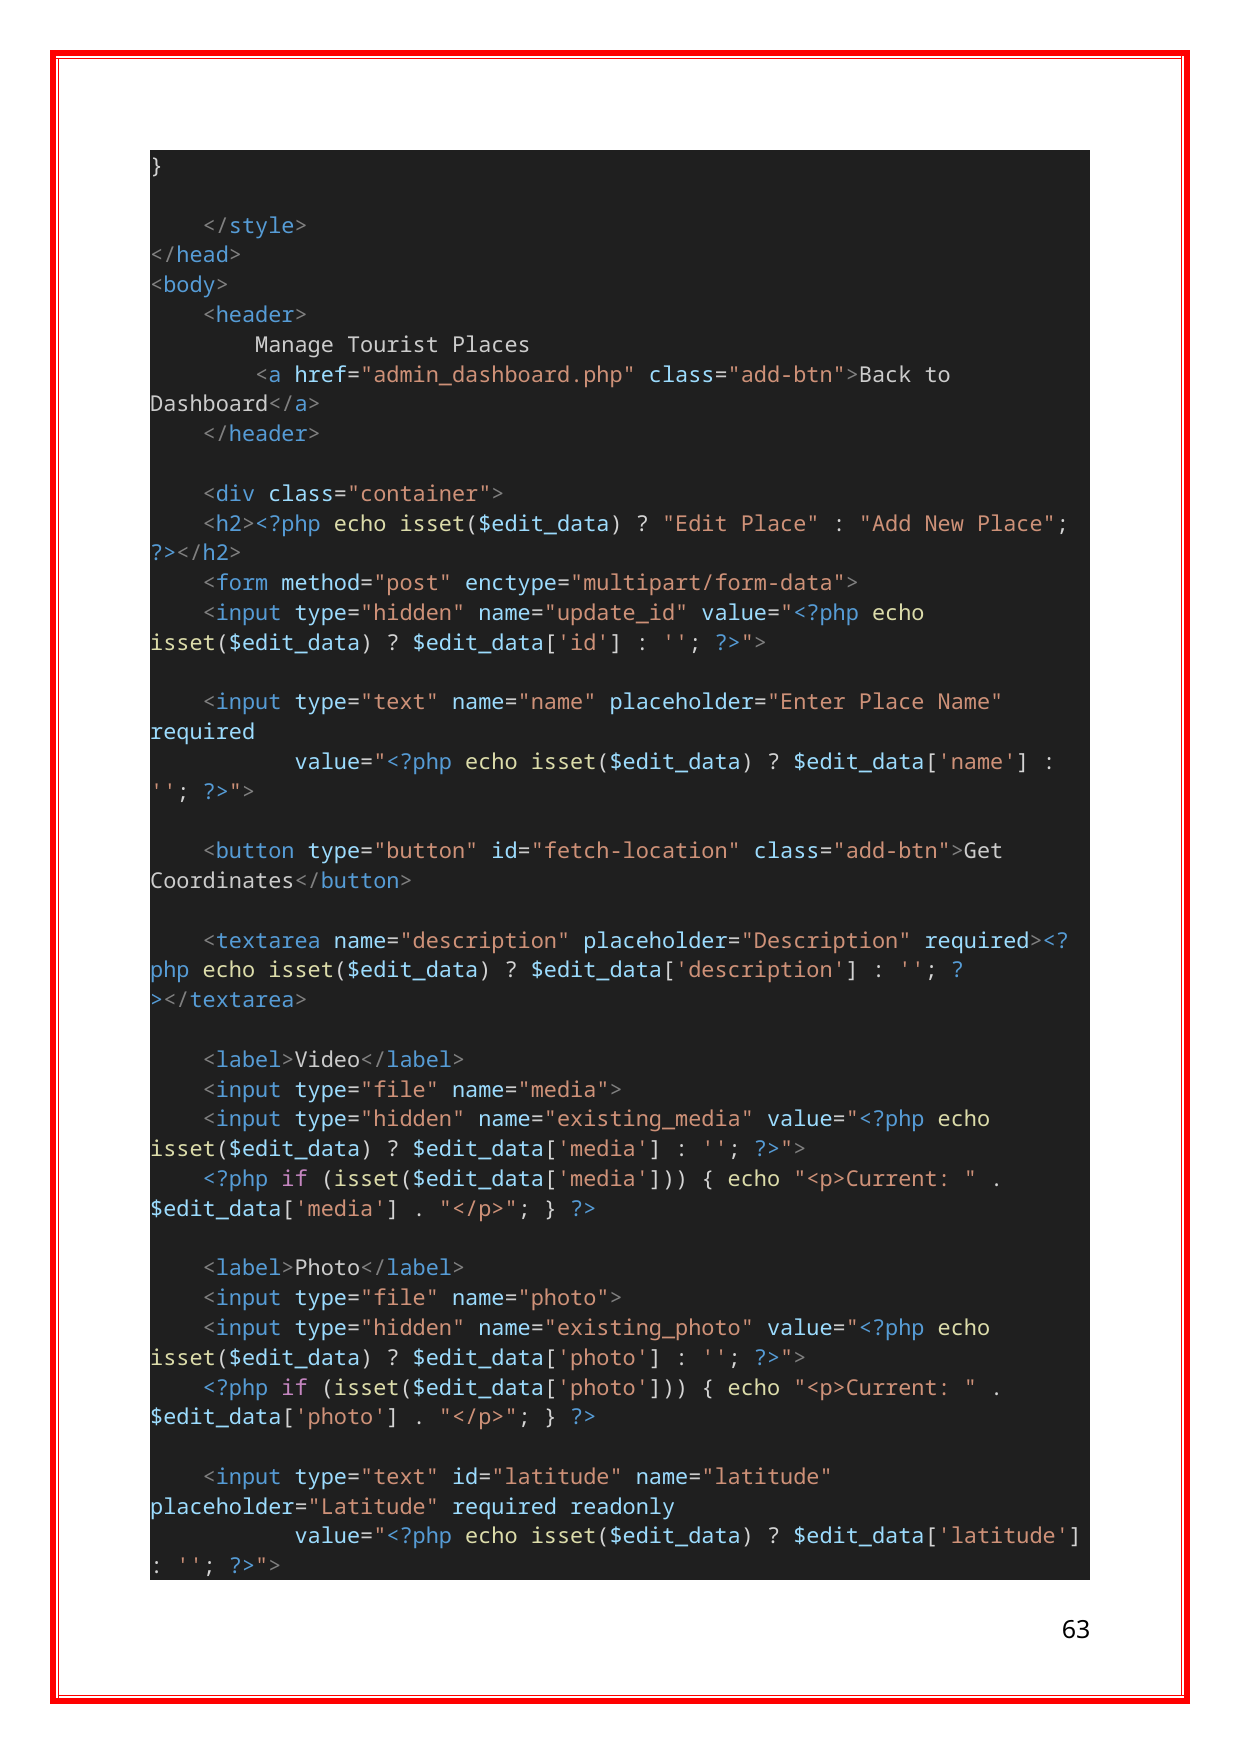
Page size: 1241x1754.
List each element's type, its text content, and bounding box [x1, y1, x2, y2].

text <a href="admin_dashboard.php" class="add-btn">Back to Dashboard</a> [150, 358, 1090, 418]
text <form method="post" enctype="multipart/form-data"> [150, 567, 1090, 597]
text </head> [150, 239, 1090, 269]
text </style> [150, 209, 1090, 239]
text value="<?php echo isset($edit_data) ? $edit_data['latitude'] : ''; ?>"> [150, 1520, 1090, 1580]
text <input type="text" id="latitude" name="latitude" placeholder="Latitude" required readonly [150, 1461, 1090, 1520]
text <textarea name="description" placeholder="Description" required><?php echo isset($edit_data) ? $edit_data['description'] : ''; ?></textarea> [150, 924, 1090, 1014]
text <?php if (isset($edit_data['photo'])) { echo "<p>Current: " . $edit_data['photo'] . "</p>"; } ?> [150, 1371, 1090, 1431]
text <?php if (isset($edit_data['media'])) { echo "<p>Current: " . $edit_data['media'] . "</p>"; } ?> [150, 1163, 1090, 1222]
text } [150, 150, 1090, 180]
text <label>Photo</label> [150, 1252, 1090, 1282]
text <input type="file" name="photo"> [150, 1282, 1090, 1312]
text <input type="file" name="media"> [150, 1073, 1090, 1103]
text <input type="hidden" name="update_id" value="<?php echo isset($edit_data) ? $edit_data['id'] : ''; ?>"> [150, 597, 1090, 656]
text <button type="button" id="fetch-location" class="add-btn">Get Coordinates</button> [150, 835, 1090, 895]
text </header> [150, 418, 1090, 448]
text Manage Tourist Places [150, 329, 1090, 358]
text <body> [150, 269, 1090, 299]
text <h2><?php echo isset($edit_data) ? "Edit Place" : "Add New Place"; ?></h2> [150, 507, 1090, 567]
text <input type="hidden" name="existing_photo" value="<?php echo isset($edit_data) ? $edit_data['photo'] : ''; ?>"> [150, 1312, 1090, 1371]
text <label>Video</label> [150, 1044, 1090, 1073]
text <input type="hidden" name="existing_media" value="<?php echo isset($edit_data) ? $edit_data['media'] : ''; ?>"> [150, 1103, 1090, 1163]
text value="<?php echo isset($edit_data) ? $edit_data['name'] : ''; ?>"> [150, 746, 1090, 805]
text <input type="text" name="name" placeholder="Enter Place Name" required [150, 686, 1090, 746]
text <header> [150, 299, 1090, 329]
text <div class="container"> [150, 478, 1090, 507]
